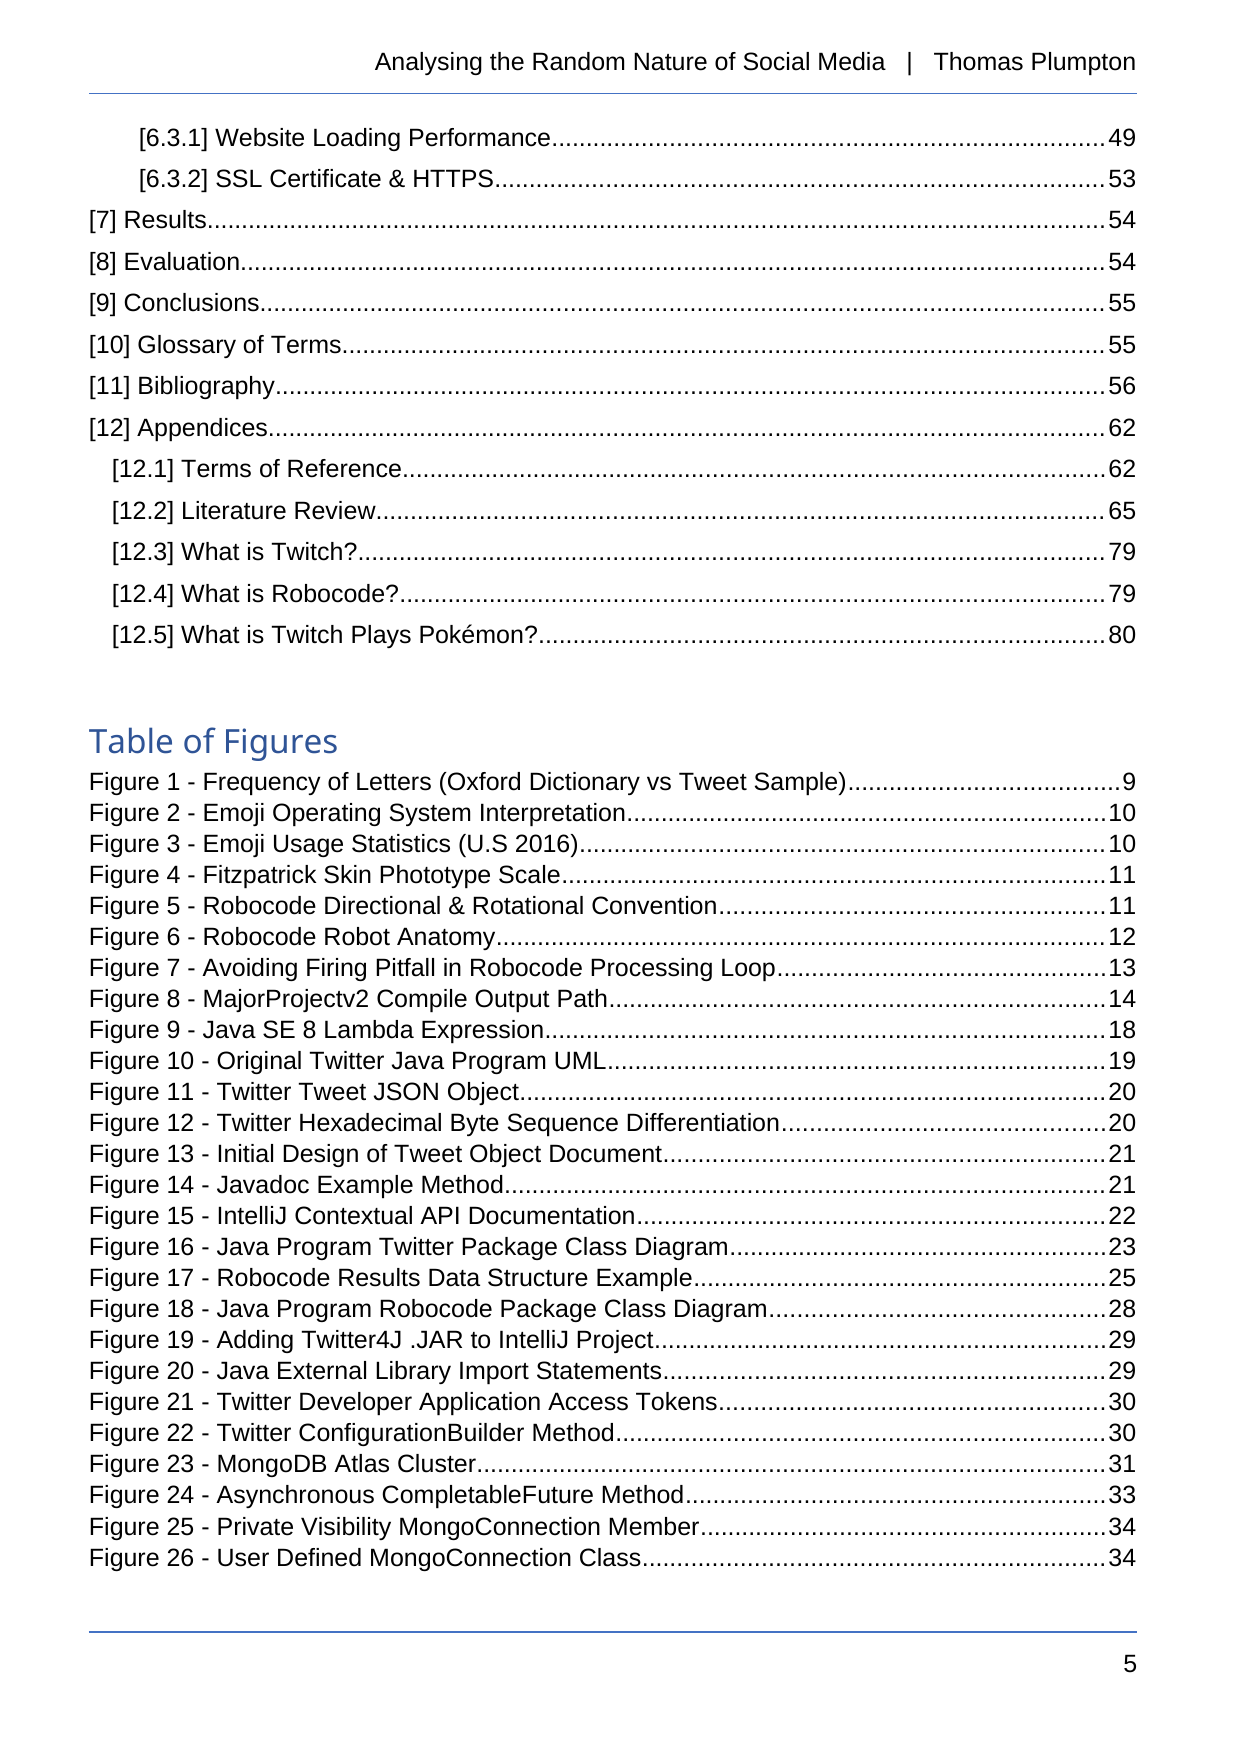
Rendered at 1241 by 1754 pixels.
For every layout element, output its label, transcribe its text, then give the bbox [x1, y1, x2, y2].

text Figure 12 - Twitter Hexadecimal Byte Sequence Differentiation 20 [89, 1108, 1137, 1137]
text Figure 10 - Original Twitter Java Program UML 19 [89, 1046, 1137, 1074]
text Figure 21 - Twitter Developer Application Access Tokens 30 [89, 1387, 1137, 1416]
text Figure 4 - Fitzpatrick Skin Phototype Scale 11 [89, 859, 1137, 888]
text Figure 11 - Twitter Tweet JSON Object 20 [89, 1077, 1137, 1106]
text Figure 20 - Java External Library Import Statements 29 [89, 1356, 1137, 1385]
text Figure 3 - Emoji Usage Statistics (U.S 2016) 10 [89, 828, 1137, 857]
text Figure 9 - Java SE 8 Lambda Expression 18 [89, 1015, 1137, 1043]
text Figure 13 - Initial Design of Tweet Object Document 21 [89, 1139, 1137, 1168]
text Figure 26 - User Defined MongoConnection Class 34 [89, 1542, 1137, 1571]
text Figure 7 - Avoiding Firing Pitfall in Robocode Processing Loop 13 [89, 953, 1137, 981]
text Figure 6 - Robocode Robot Anatomy 12 [89, 922, 1137, 950]
text Figure 19 - Adding Twitter4J .JAR to IntelliJ Project 29 [89, 1325, 1137, 1354]
text Figure 24 - Asynchronous CompletableFuture Method 33 [89, 1480, 1137, 1509]
text Figure 2 - Emoji Operating System Interpretation 10 [89, 797, 1137, 826]
subtitle Table of Figures [89, 717, 1137, 763]
text Figure 5 - Robocode Directional & Rotational Convention 11 [89, 891, 1137, 919]
text Figure 23 - MongoDB Atlas Cluster 31 [89, 1449, 1137, 1478]
text Figure 15 - IntelliJ Contextual API Documentation 22 [89, 1201, 1137, 1230]
text Figure 17 - Robocode Results Data Structure Example 25 [89, 1263, 1137, 1292]
text Figure 8 - MajorProjectv2 Compile Output Path 14 [89, 984, 1137, 1012]
text Figure 22 - Twitter ConfigurationBuilder Method 30 [89, 1418, 1137, 1447]
text Figure 1 - Frequency of Letters (Oxford Dictionary vs Tweet Sample) 9 [89, 766, 1137, 795]
text Figure 25 - Private Visibility MongoConnection Member 34 [89, 1511, 1137, 1540]
text Figure 16 - Java Program Twitter Package Class Diagram 23 [89, 1232, 1137, 1261]
text Figure 18 - Java Program Robocode Package Class Diagram 28 [89, 1294, 1137, 1323]
text Figure 14 - Javadoc Example Method 21 [89, 1170, 1137, 1199]
